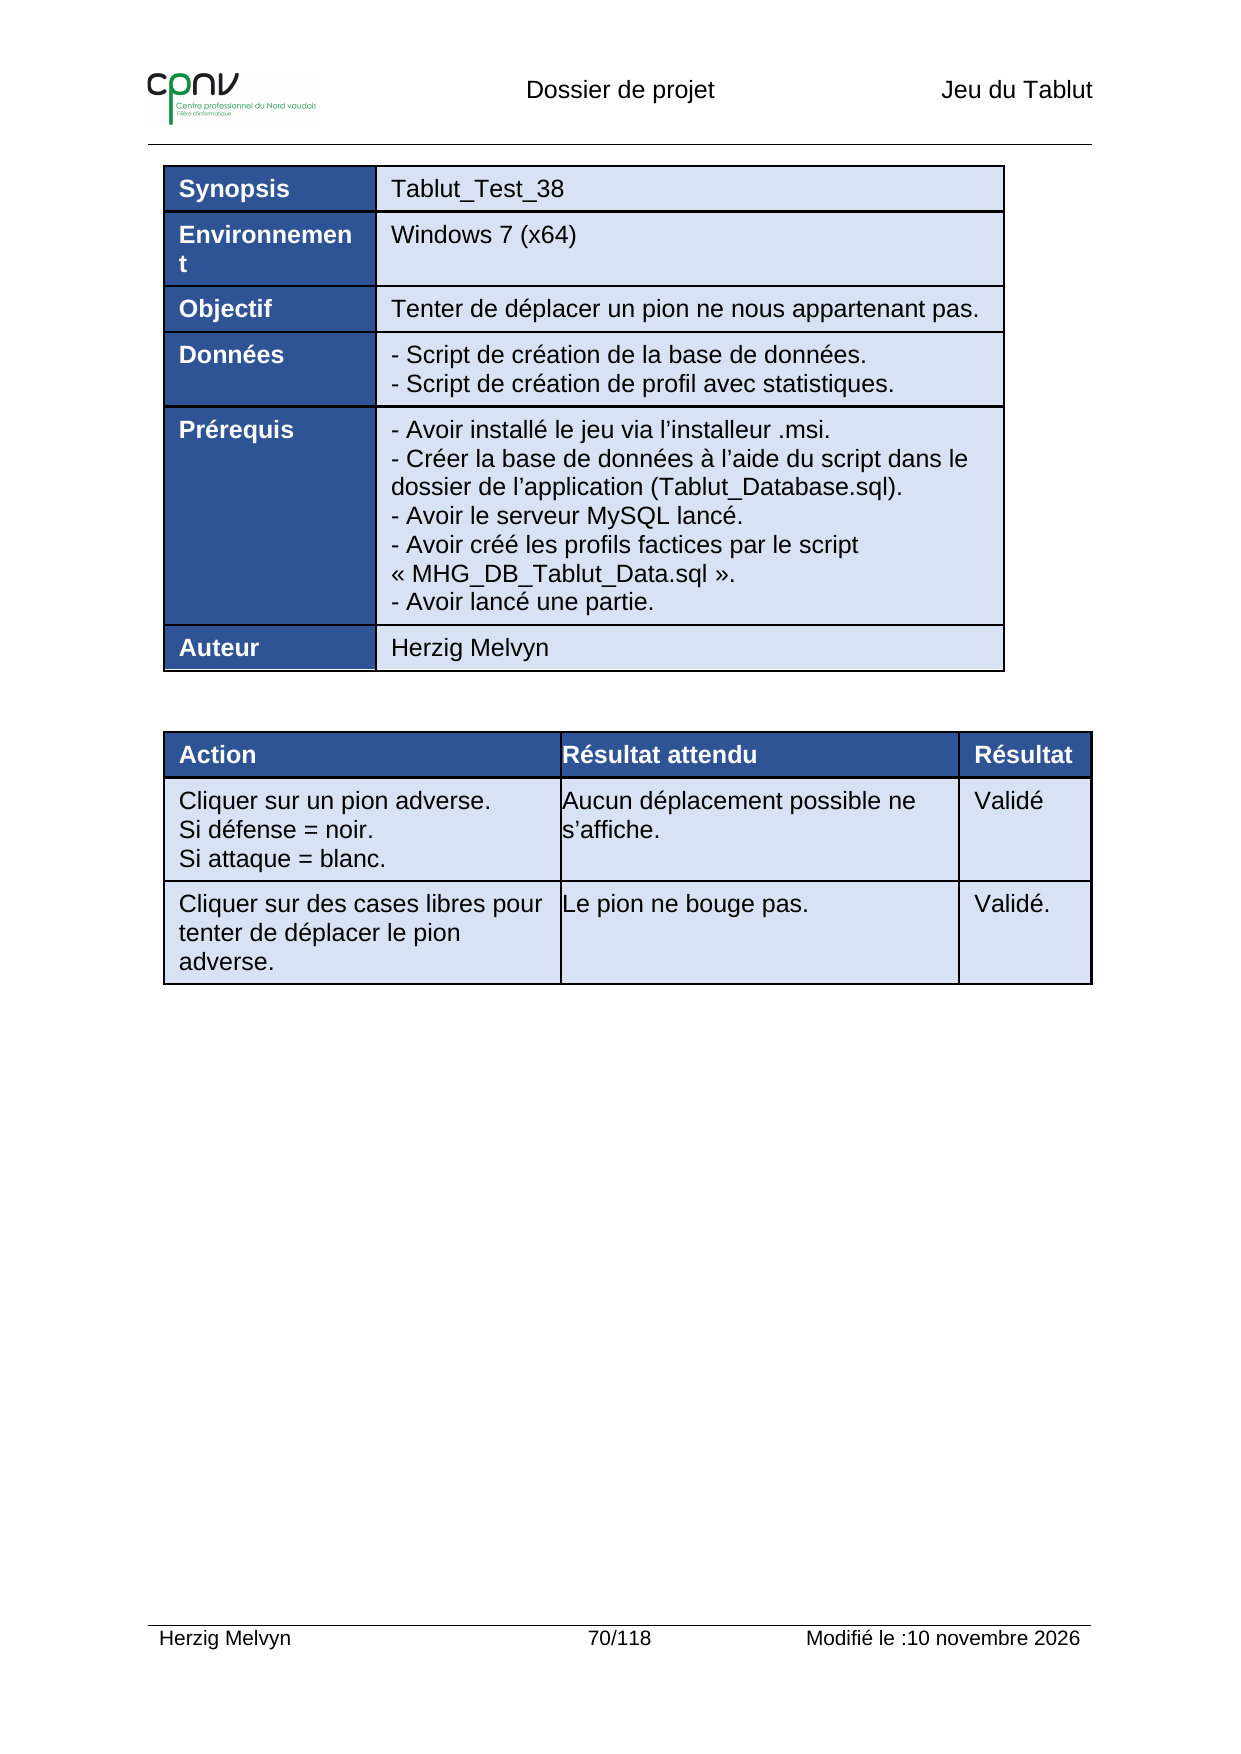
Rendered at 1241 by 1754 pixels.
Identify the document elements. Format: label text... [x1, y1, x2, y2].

table_cell Cliquer sur un pion adverse. Si défense = noir. Si attaque = blanc. [165, 779, 560, 880]
table_cell Tenter de déplacer un pion ne nous appartenant pas. [377, 287, 1003, 331]
table_cell Herzig Melvyn [377, 626, 1003, 669]
table_cell Objectif [165, 287, 375, 331]
table_cell Validé [960, 779, 1090, 880]
table_cell Environnement [165, 213, 375, 285]
table_cell Validé. [960, 882, 1090, 983]
table_cell - Script de création de la base de données. - Script de création de profil avec statistiques. [377, 333, 1003, 405]
table_cell Windows 7 (x64) [377, 213, 1003, 285]
table_cell Auteur [165, 626, 375, 669]
table_cell Le pion ne bouge pas. [562, 882, 958, 983]
table_header Synopsis [165, 167, 375, 210]
table_cell Prérequis [165, 408, 375, 624]
table_cell Aucun déplacement possible ne s’affiche. [562, 779, 958, 880]
table_cell Données [165, 333, 375, 405]
table_cell Cliquer sur des cases libres pour tenter de déplacer le pion adverse. [165, 882, 560, 983]
table_cell - Avoir installé le jeu via l’installeur .msi. - Créer la base de données à l’aide du script dans le dossier de l’application (Tablut_Database.sql). - Avoir le serveur MySQL lancé. - Avoir créé les profils factices par le script « MHG_DB_Tablut_Data.sql ». - Avoir lancé une partie. [377, 408, 1003, 624]
table_header Action [165, 733, 560, 776]
picture [147, 73, 316, 125]
table_header Tablut_Test_38 [377, 167, 1003, 210]
table_header Résultat [960, 733, 1090, 776]
table_header Résultat attendu [562, 733, 958, 776]
